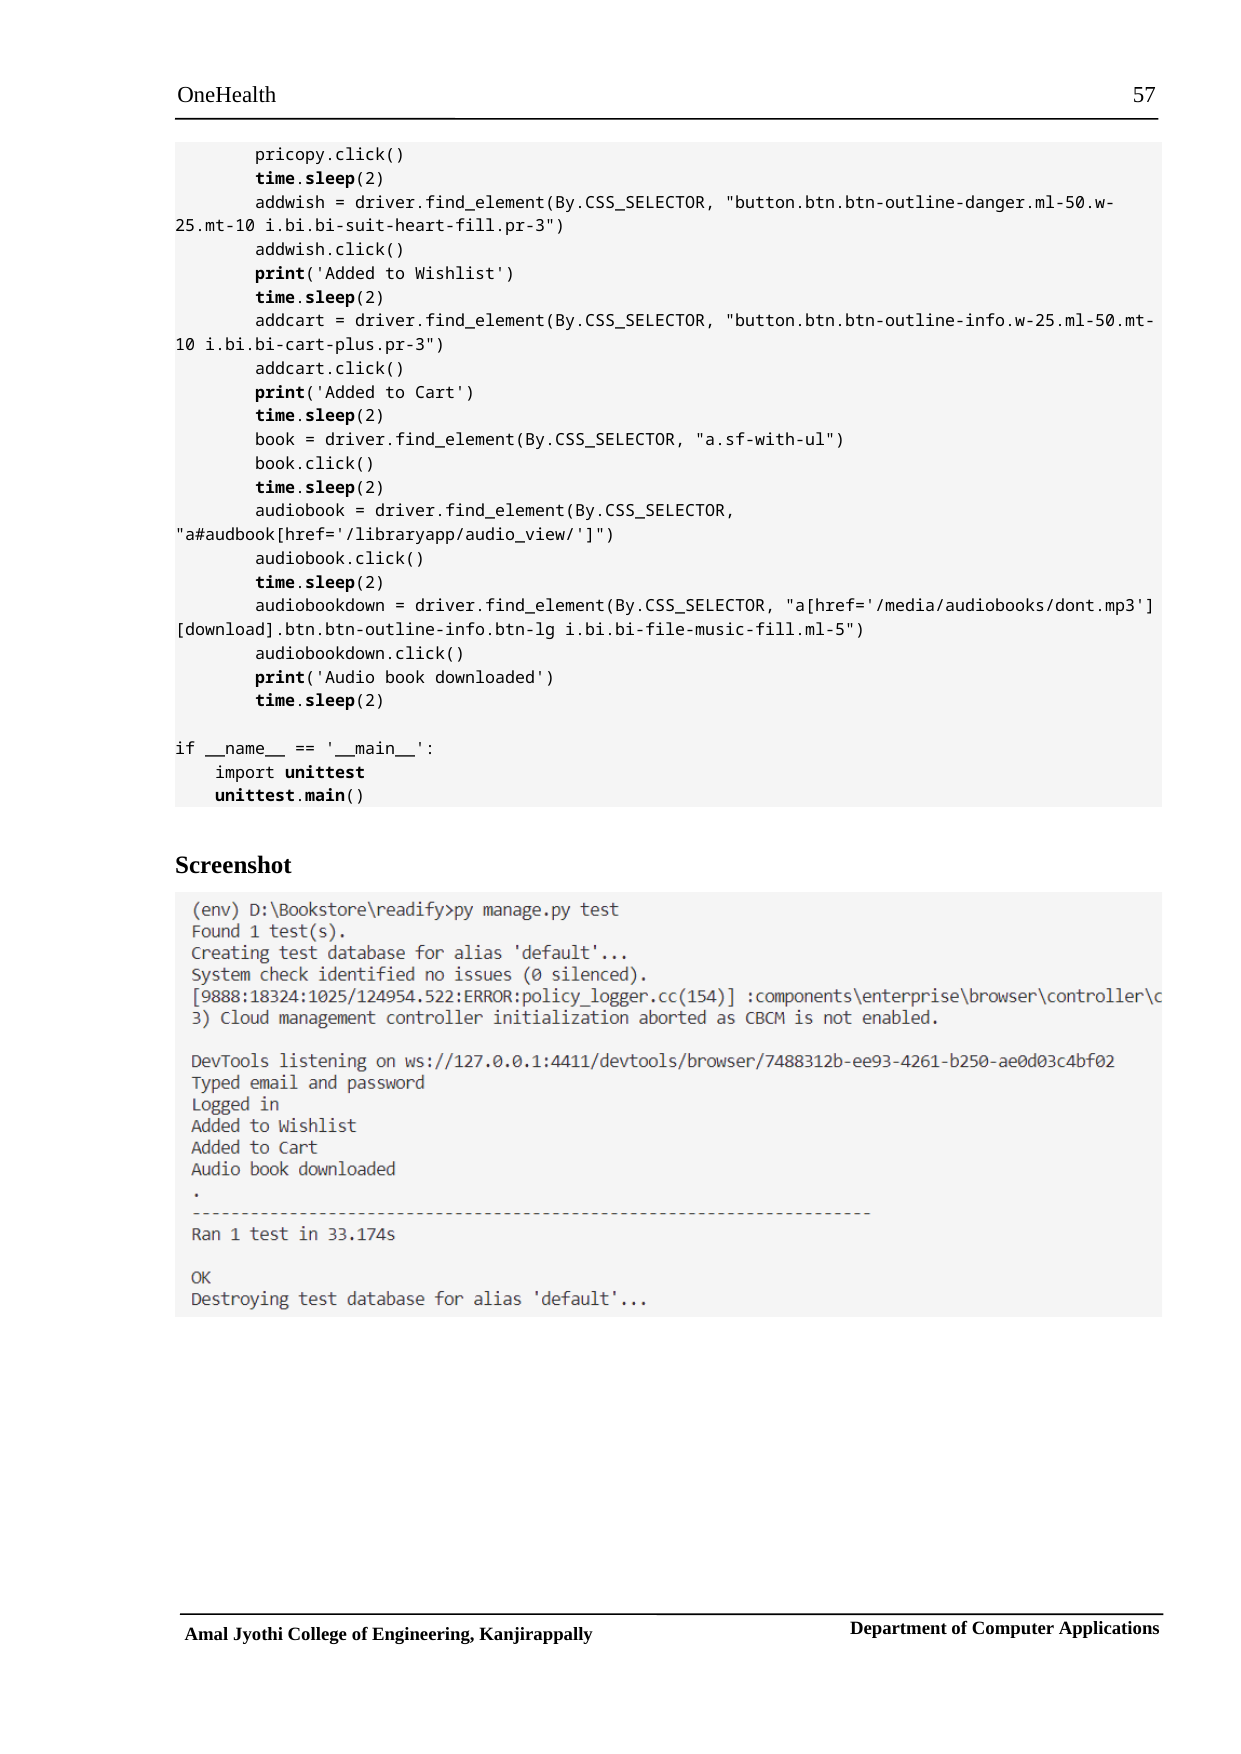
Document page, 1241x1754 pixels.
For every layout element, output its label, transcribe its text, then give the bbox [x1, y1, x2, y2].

picture [175, 892, 1163, 1317]
text book.click() [175, 450, 1162, 474]
text unittest.main() [175, 783, 1162, 807]
text addwish = driver.find_element(By.CSS_SELECTOR, "button.btn.btn-outline-danger.ml-50.w-25.mt-10 i.bi.bi-suit-heart-fill.pr-3") [175, 189, 1162, 237]
text time.sleep(2) [175, 474, 1162, 498]
text time.sleep(2) [175, 165, 1162, 189]
text if __name__ == '__main__': [175, 735, 1162, 759]
text audiobook = driver.find_element(By.CSS_SELECTOR, "a#audbook[href='/libraryapp/audio_view/']") [175, 498, 1162, 545]
text import unittest [175, 759, 1162, 783]
text print('Added to Wishlist') [175, 260, 1162, 284]
text time.sleep(2) [175, 688, 1162, 712]
text print('Added to Cart') [175, 379, 1162, 403]
text addcart = driver.find_element(By.CSS_SELECTOR, "button.btn.btn-outline-info.w-25.ml-50.mt-10 i.bi.bi-cart-plus.pr-3") [175, 308, 1162, 355]
text addcart.click() [175, 355, 1162, 379]
text pricopy.click() [175, 142, 1162, 165]
text Screenshot [175, 850, 1043, 878]
text print('Audio book downloaded') [175, 664, 1162, 688]
text audiobookdown.click() [175, 640, 1162, 664]
text time.sleep(2) [175, 284, 1162, 308]
text addwish.click() [175, 237, 1162, 260]
text time.sleep(2) [175, 569, 1162, 593]
text audiobookdown = driver.find_element(By.CSS_SELECTOR, "a[href='/media/audiobooks/dont.mp3'][download].btn.btn-outline-info.btn-lg i.bi.bi-file-music-fill.ml-5") [175, 593, 1162, 640]
text book = driver.find_element(By.CSS_SELECTOR, "a.sf-with-ul") [175, 427, 1162, 450]
text time.sleep(2) [175, 403, 1162, 427]
text audiobook.click() [175, 545, 1162, 569]
